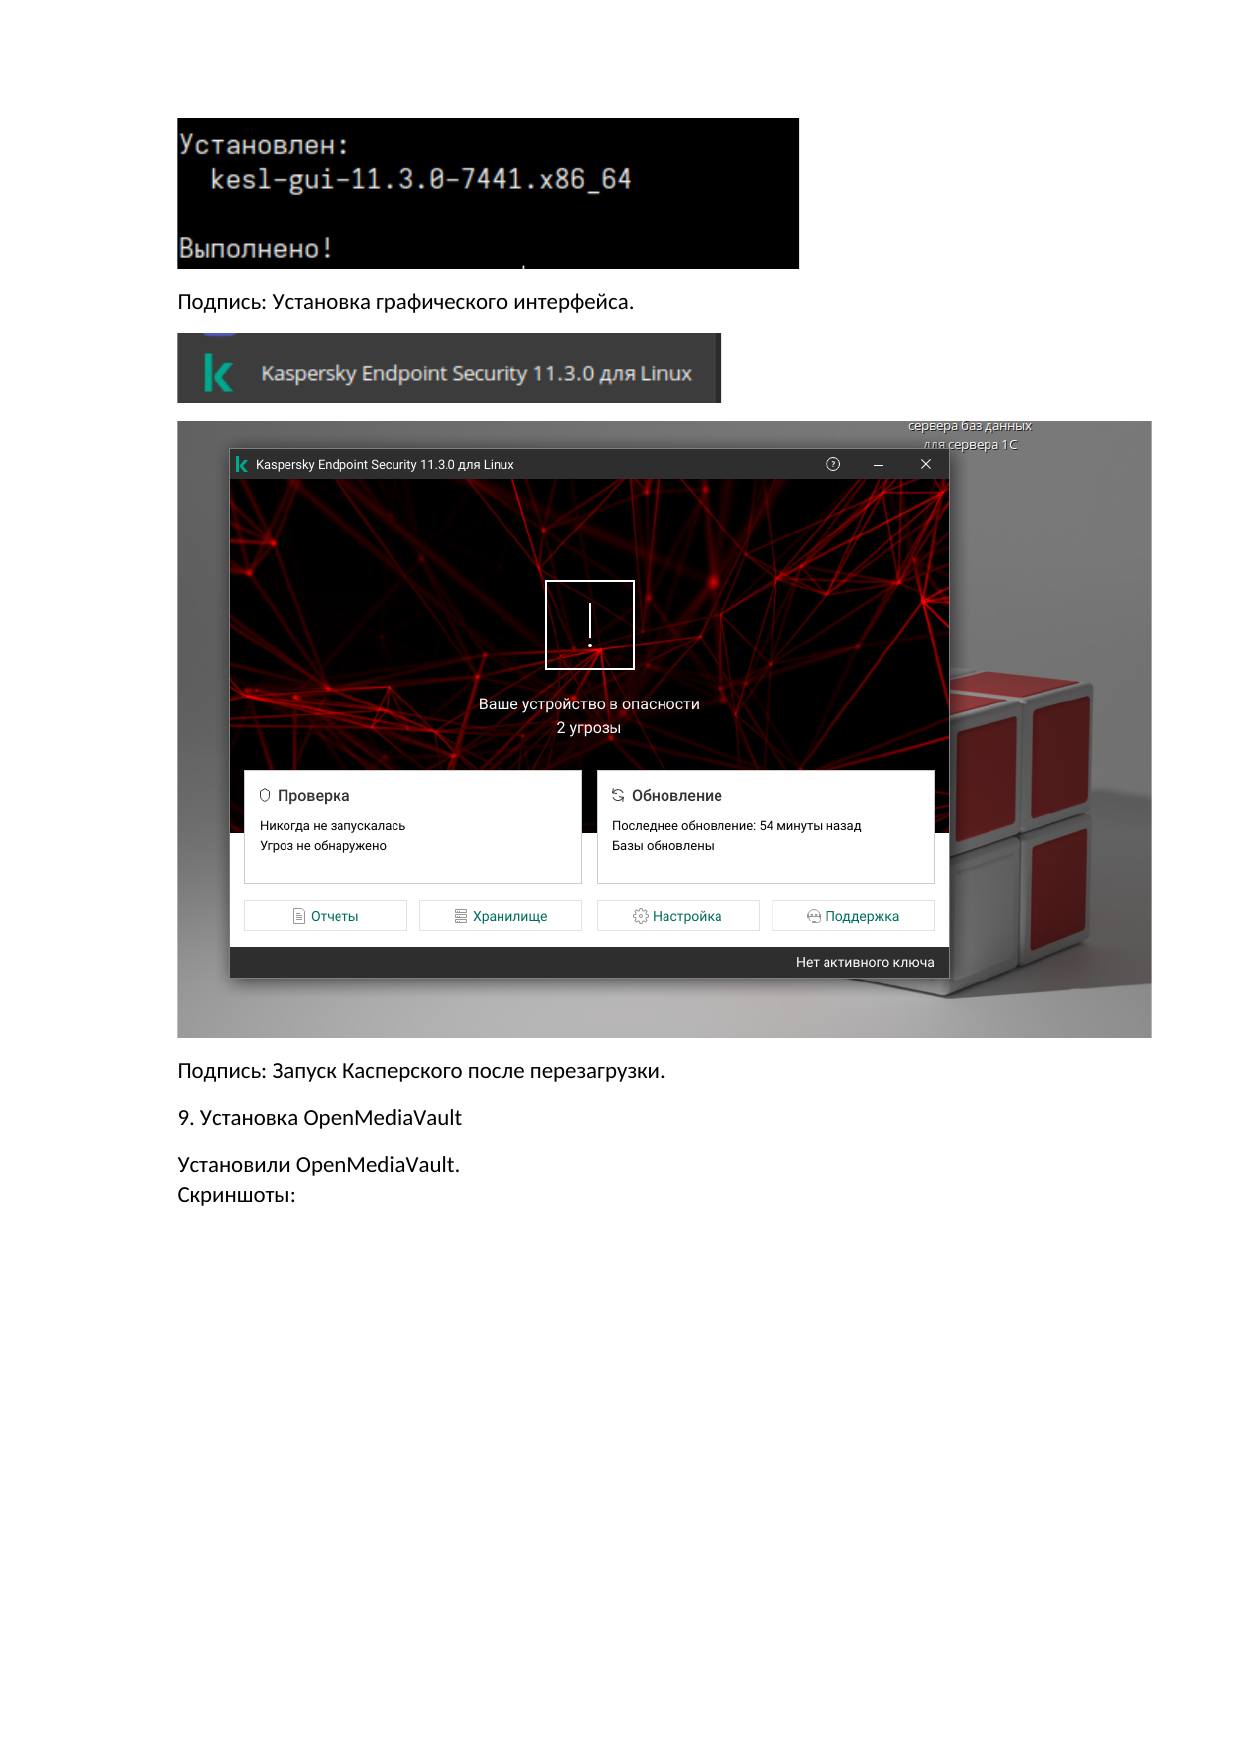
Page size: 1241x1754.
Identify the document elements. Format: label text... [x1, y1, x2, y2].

text 9. Установка OpenMediaVault [177, 1103, 1152, 1131]
picture [177, 421, 1152, 1038]
picture [177, 333, 722, 403]
picture [177, 118, 800, 269]
text Установили OpenMediaVault. Скриншоты: [177, 1150, 1152, 1208]
text Подпись: Установка графического интерфейса. [177, 287, 1152, 315]
text Подпись: Запуск Касперского после перезагрузки. [177, 1057, 1152, 1084]
